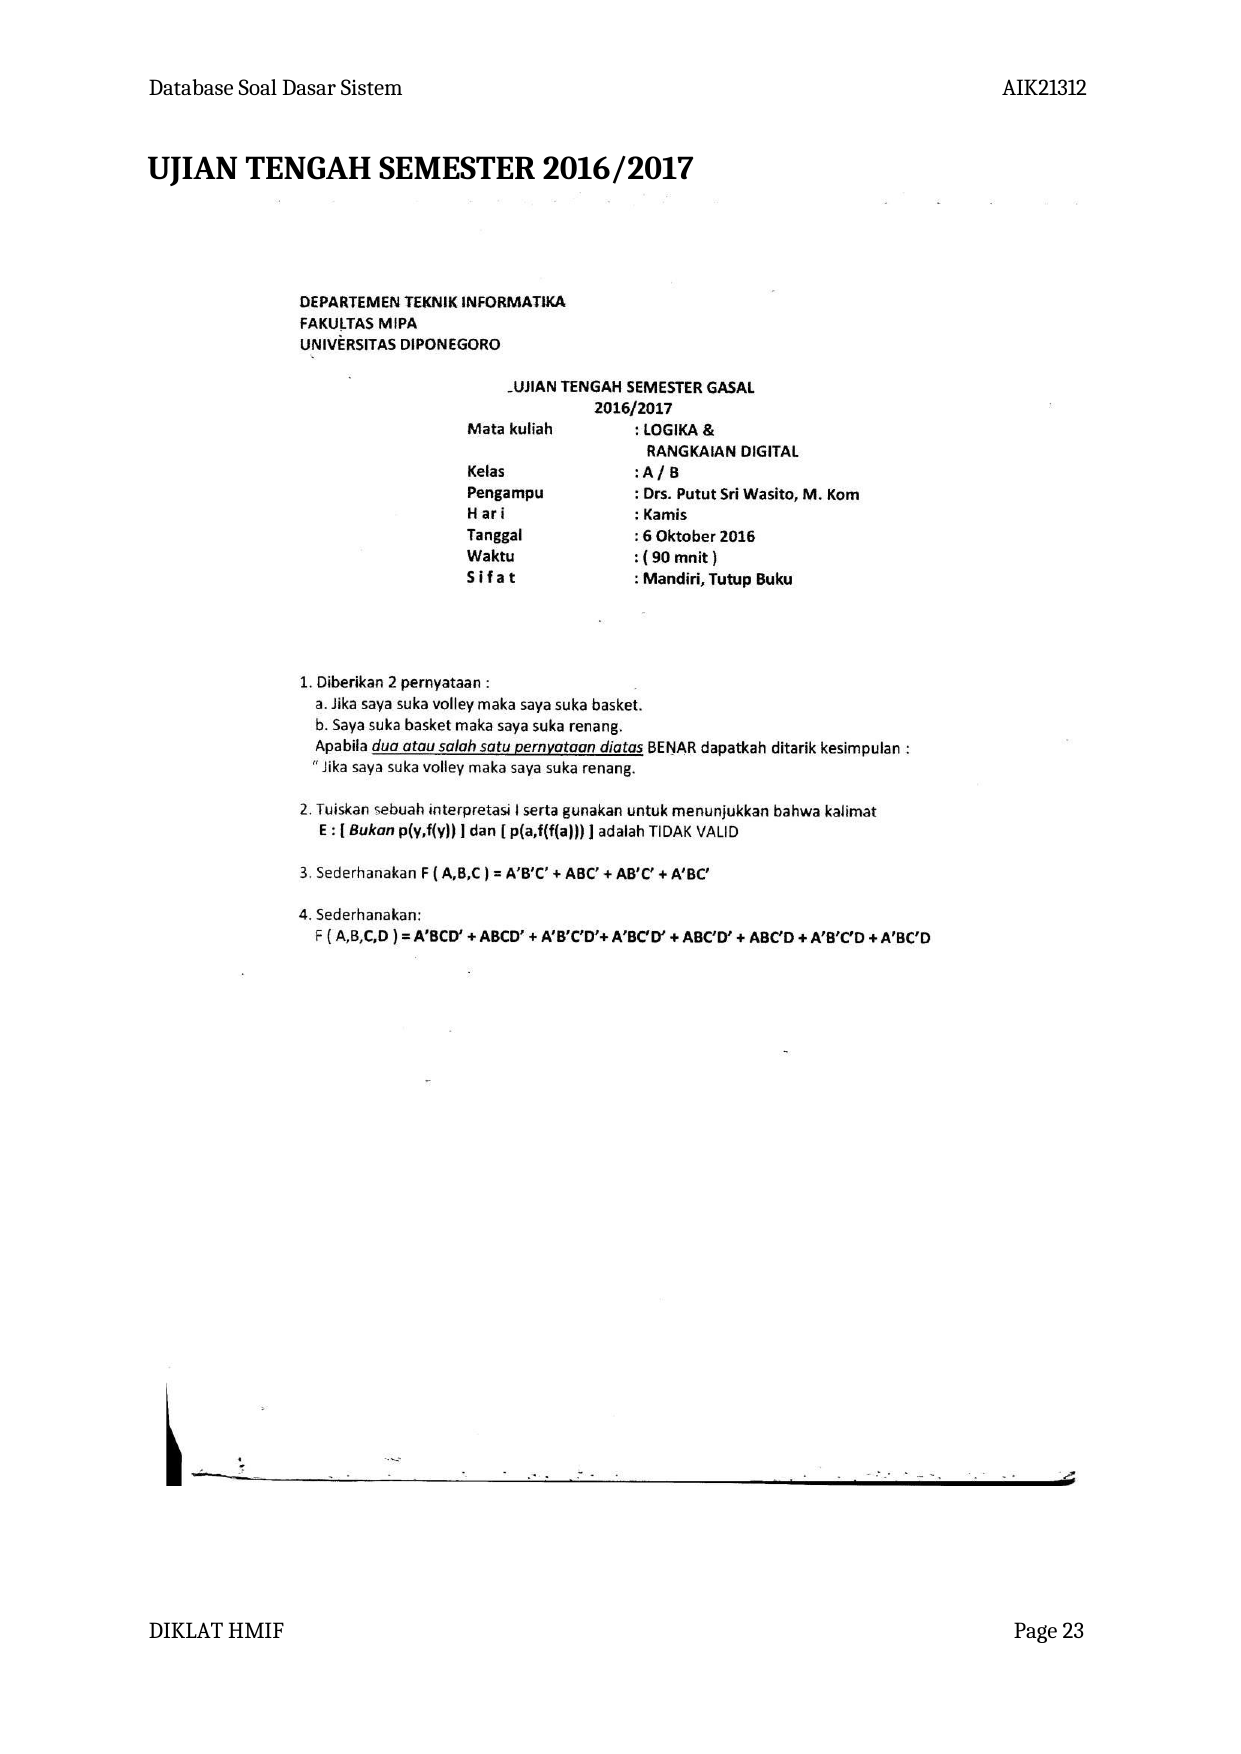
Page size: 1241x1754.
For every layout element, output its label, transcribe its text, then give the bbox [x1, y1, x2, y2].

text UJIAN TENGAH SEMESTER 2016/2017 [147, 149, 1159, 187]
picture [166, 192, 1079, 1486]
